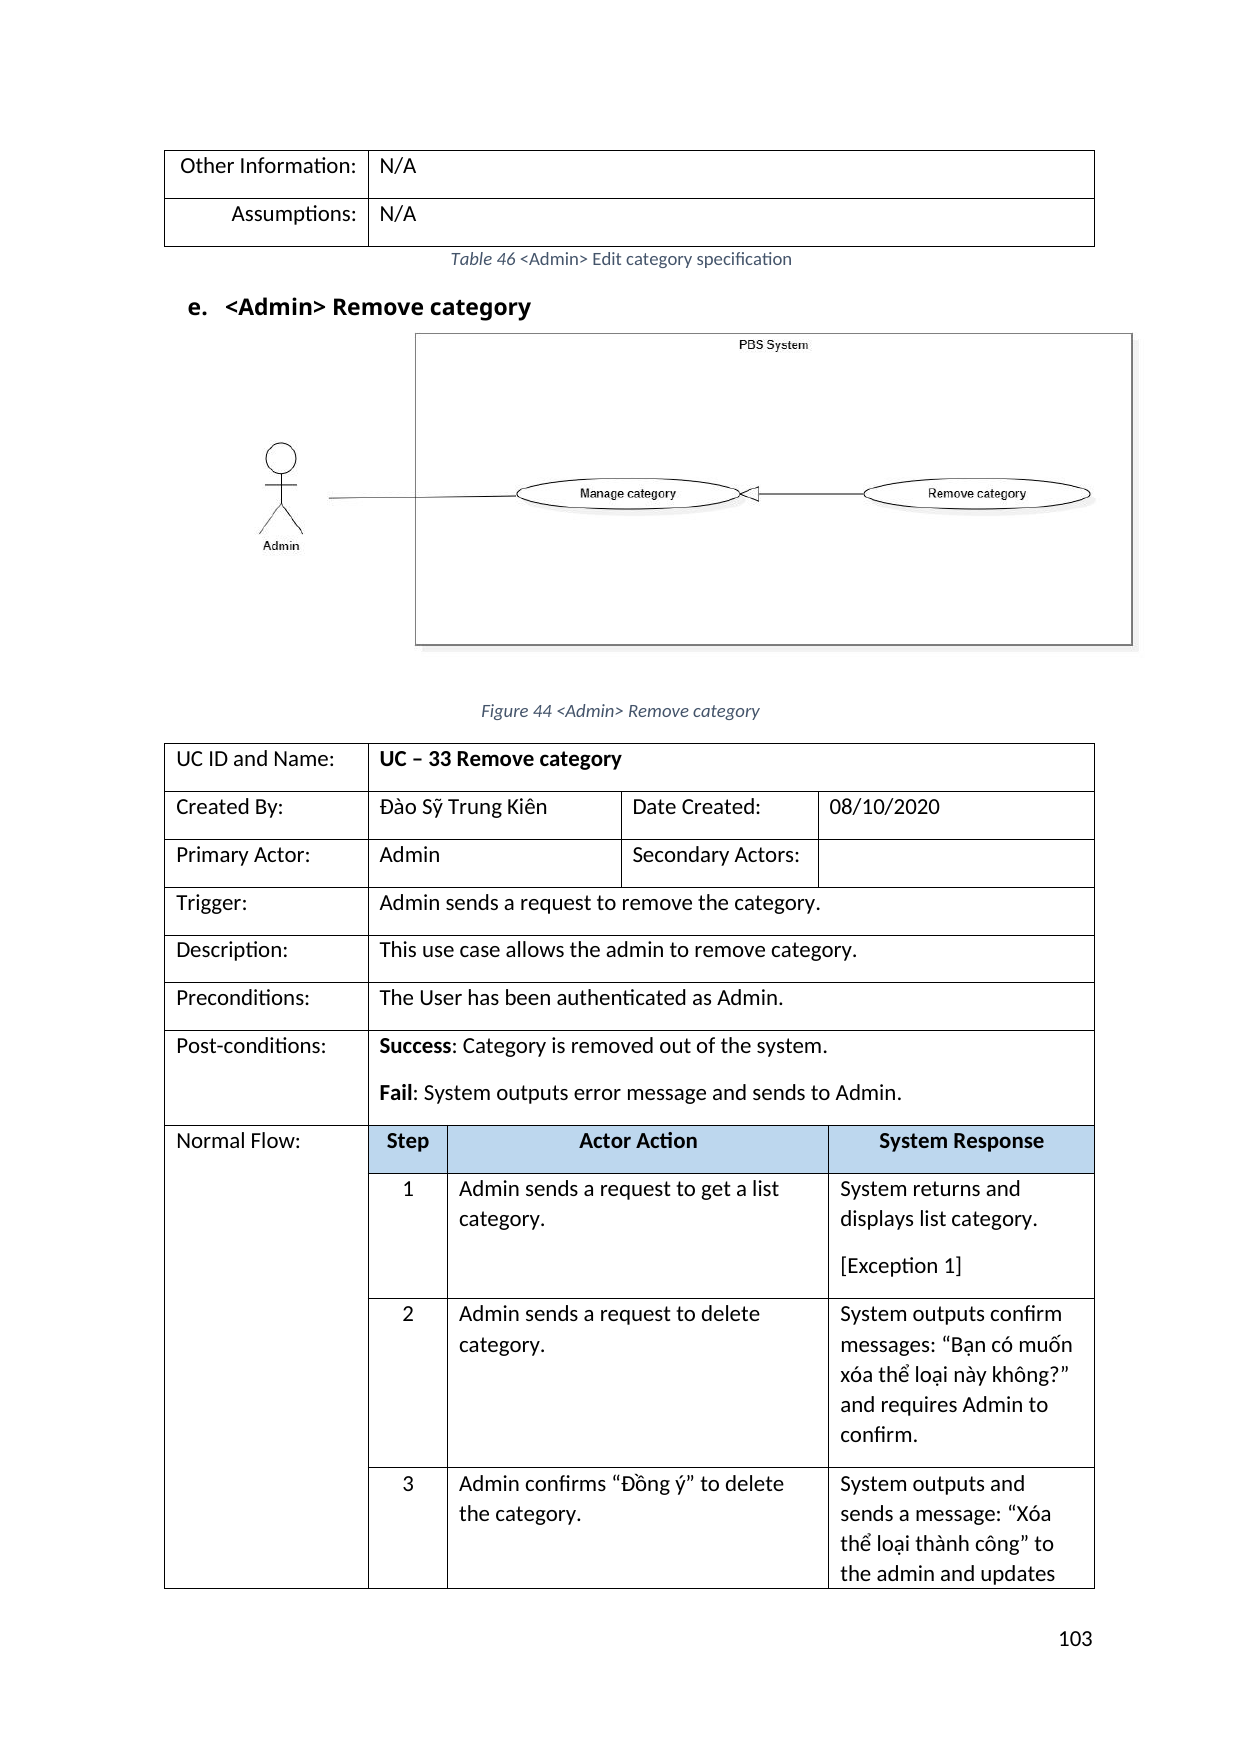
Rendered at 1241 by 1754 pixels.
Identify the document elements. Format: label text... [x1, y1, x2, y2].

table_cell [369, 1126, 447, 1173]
subtitle <Admin> Remove category [187, 290, 1093, 322]
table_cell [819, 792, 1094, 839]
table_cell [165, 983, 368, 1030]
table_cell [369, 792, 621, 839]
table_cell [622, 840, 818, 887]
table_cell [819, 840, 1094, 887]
text Figure 44 <Admin> Remove category [150, 699, 1093, 722]
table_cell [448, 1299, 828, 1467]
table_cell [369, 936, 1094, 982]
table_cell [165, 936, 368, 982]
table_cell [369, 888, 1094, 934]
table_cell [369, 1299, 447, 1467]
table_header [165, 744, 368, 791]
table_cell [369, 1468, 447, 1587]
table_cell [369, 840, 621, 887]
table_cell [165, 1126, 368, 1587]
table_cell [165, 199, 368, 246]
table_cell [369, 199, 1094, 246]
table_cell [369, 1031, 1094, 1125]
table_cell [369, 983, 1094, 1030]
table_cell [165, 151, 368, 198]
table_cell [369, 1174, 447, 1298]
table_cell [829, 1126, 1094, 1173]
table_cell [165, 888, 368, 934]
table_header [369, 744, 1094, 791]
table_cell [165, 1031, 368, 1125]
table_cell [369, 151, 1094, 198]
picture [225, 324, 1168, 681]
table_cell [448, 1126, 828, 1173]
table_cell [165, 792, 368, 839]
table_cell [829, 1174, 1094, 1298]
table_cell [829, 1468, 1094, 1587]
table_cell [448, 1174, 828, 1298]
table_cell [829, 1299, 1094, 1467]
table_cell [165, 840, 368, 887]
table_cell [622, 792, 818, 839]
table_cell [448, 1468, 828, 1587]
